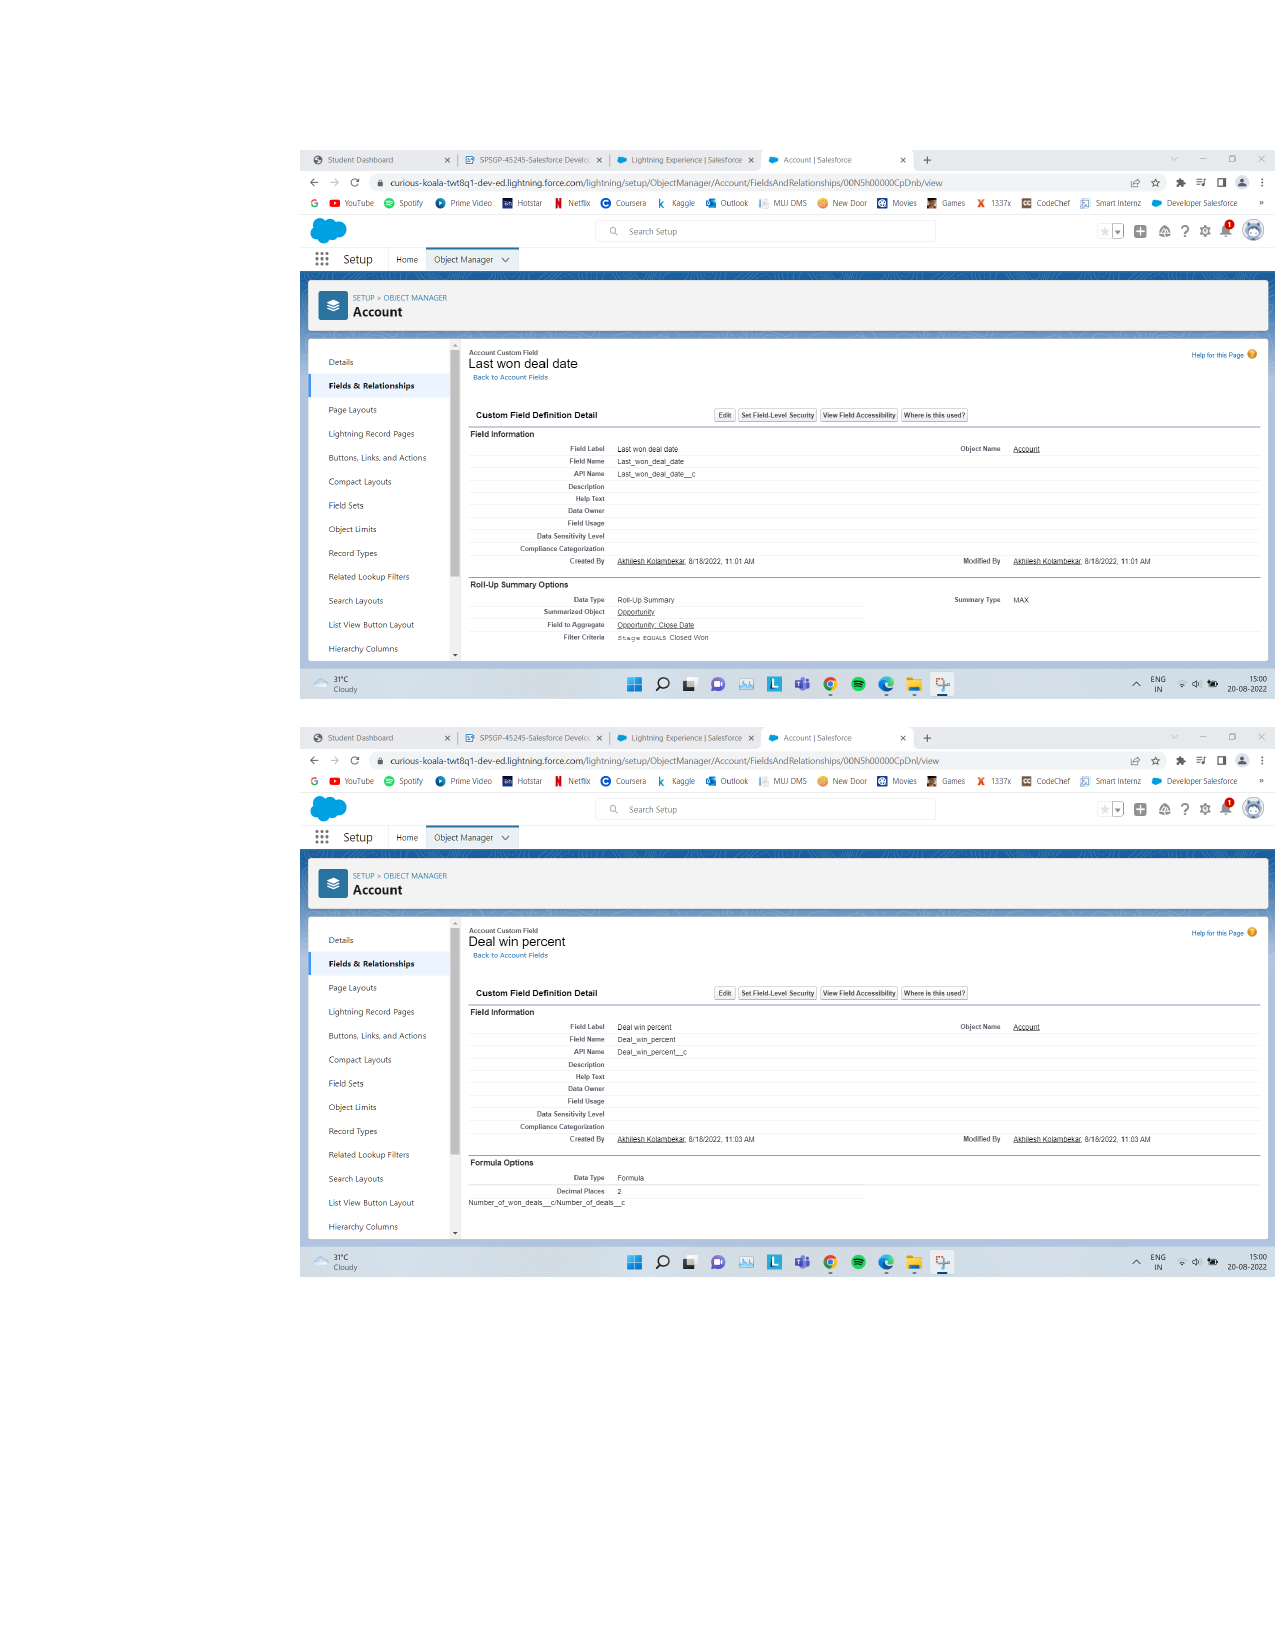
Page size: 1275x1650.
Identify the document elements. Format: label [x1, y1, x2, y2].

picture [300, 150, 1275, 699]
picture [300, 727, 1275, 1277]
